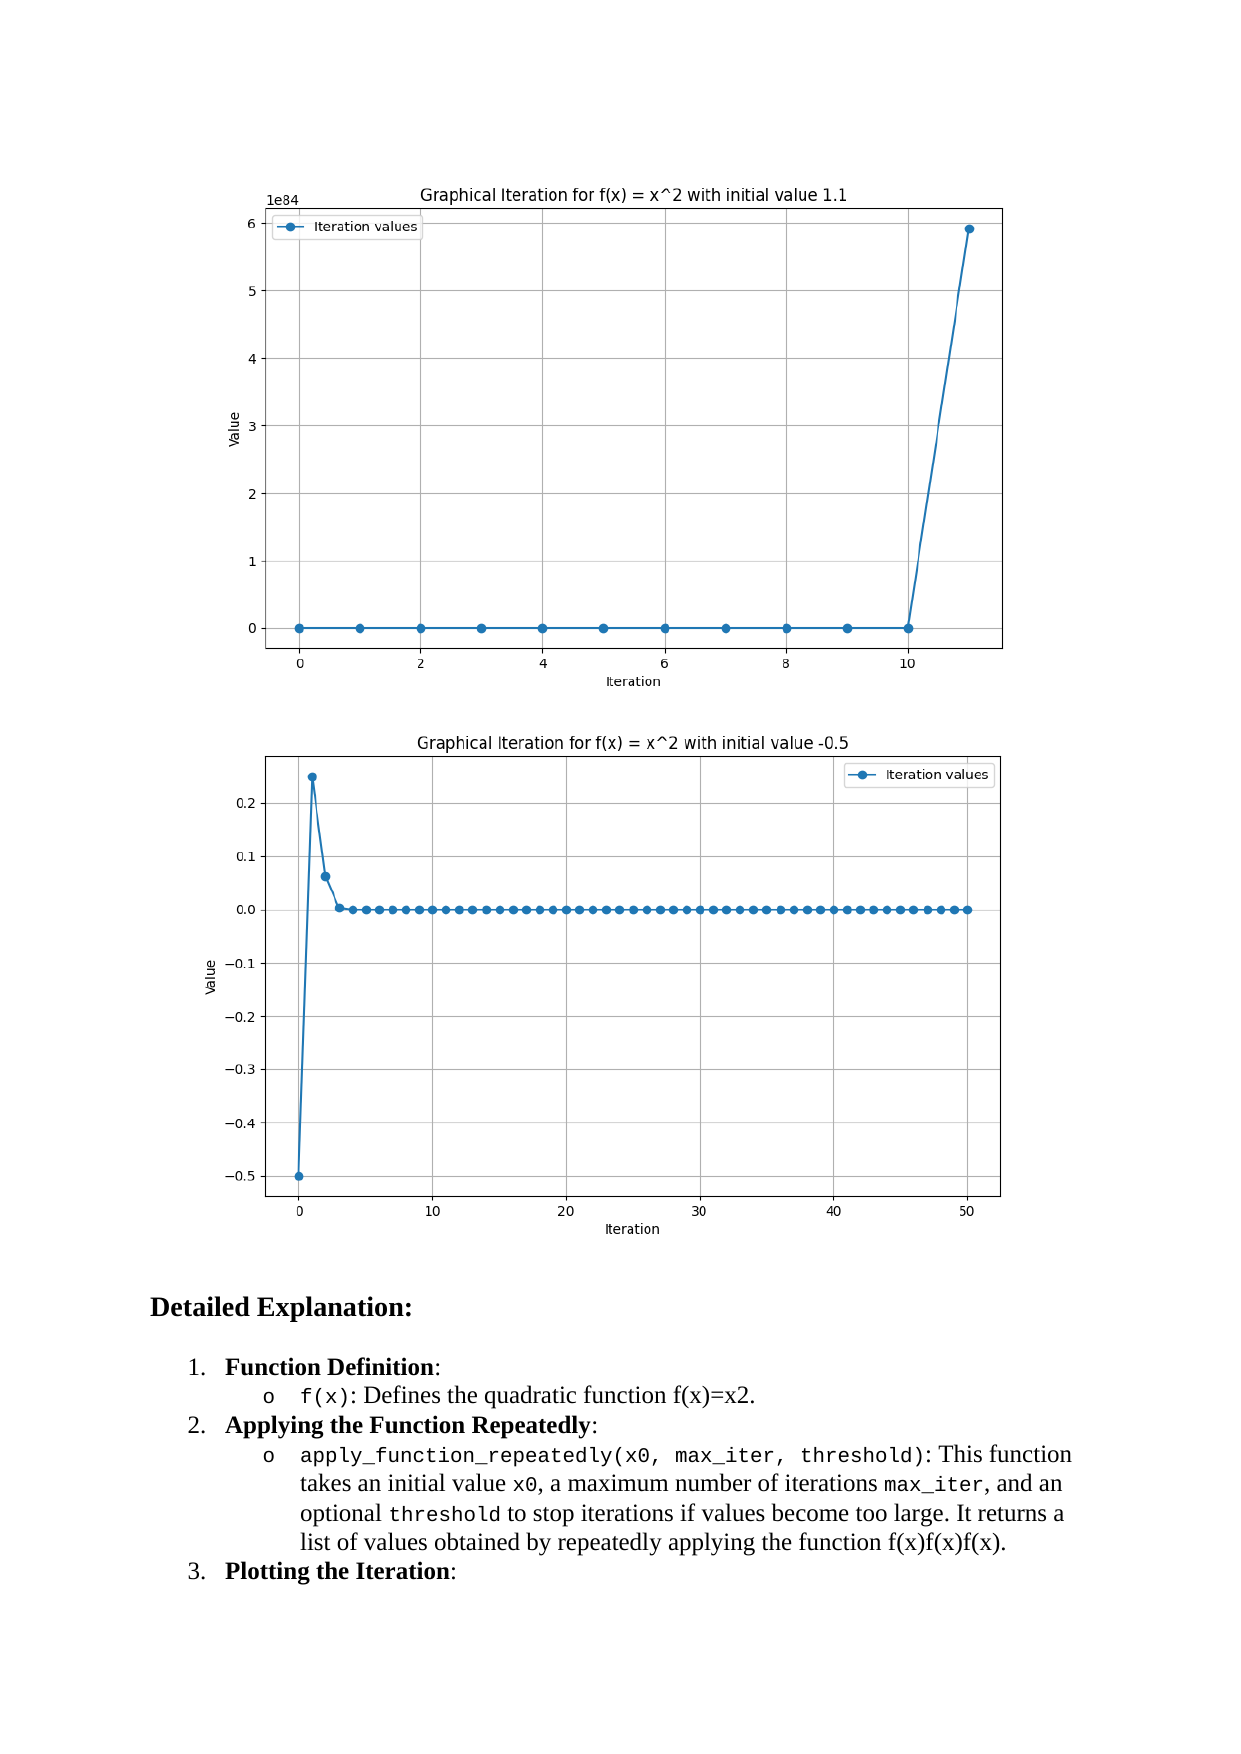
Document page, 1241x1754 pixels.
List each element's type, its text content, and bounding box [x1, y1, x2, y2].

list Plotting the Iteration: [187, 1556, 1090, 1585]
list apply_function_repeatedly(x0, max_iter, threshold): This function takes an initial value x0, a maximum number of iterations max_iter, and an optional threshold to stop iterations if values become too large. It returns a list of values obtained by repeatedly applying the function f(x)f(x)f(x). [262, 1439, 1090, 1556]
list Applying the Function Repeatedly: [187, 1410, 1090, 1439]
list Function Definition: [187, 1352, 1090, 1380]
picture [150, 150, 1091, 1238]
text Detailed Explanation: [150, 1290, 1090, 1322]
list f(x): Defines the quadratic function f(x)=x2. [262, 1380, 1090, 1410]
